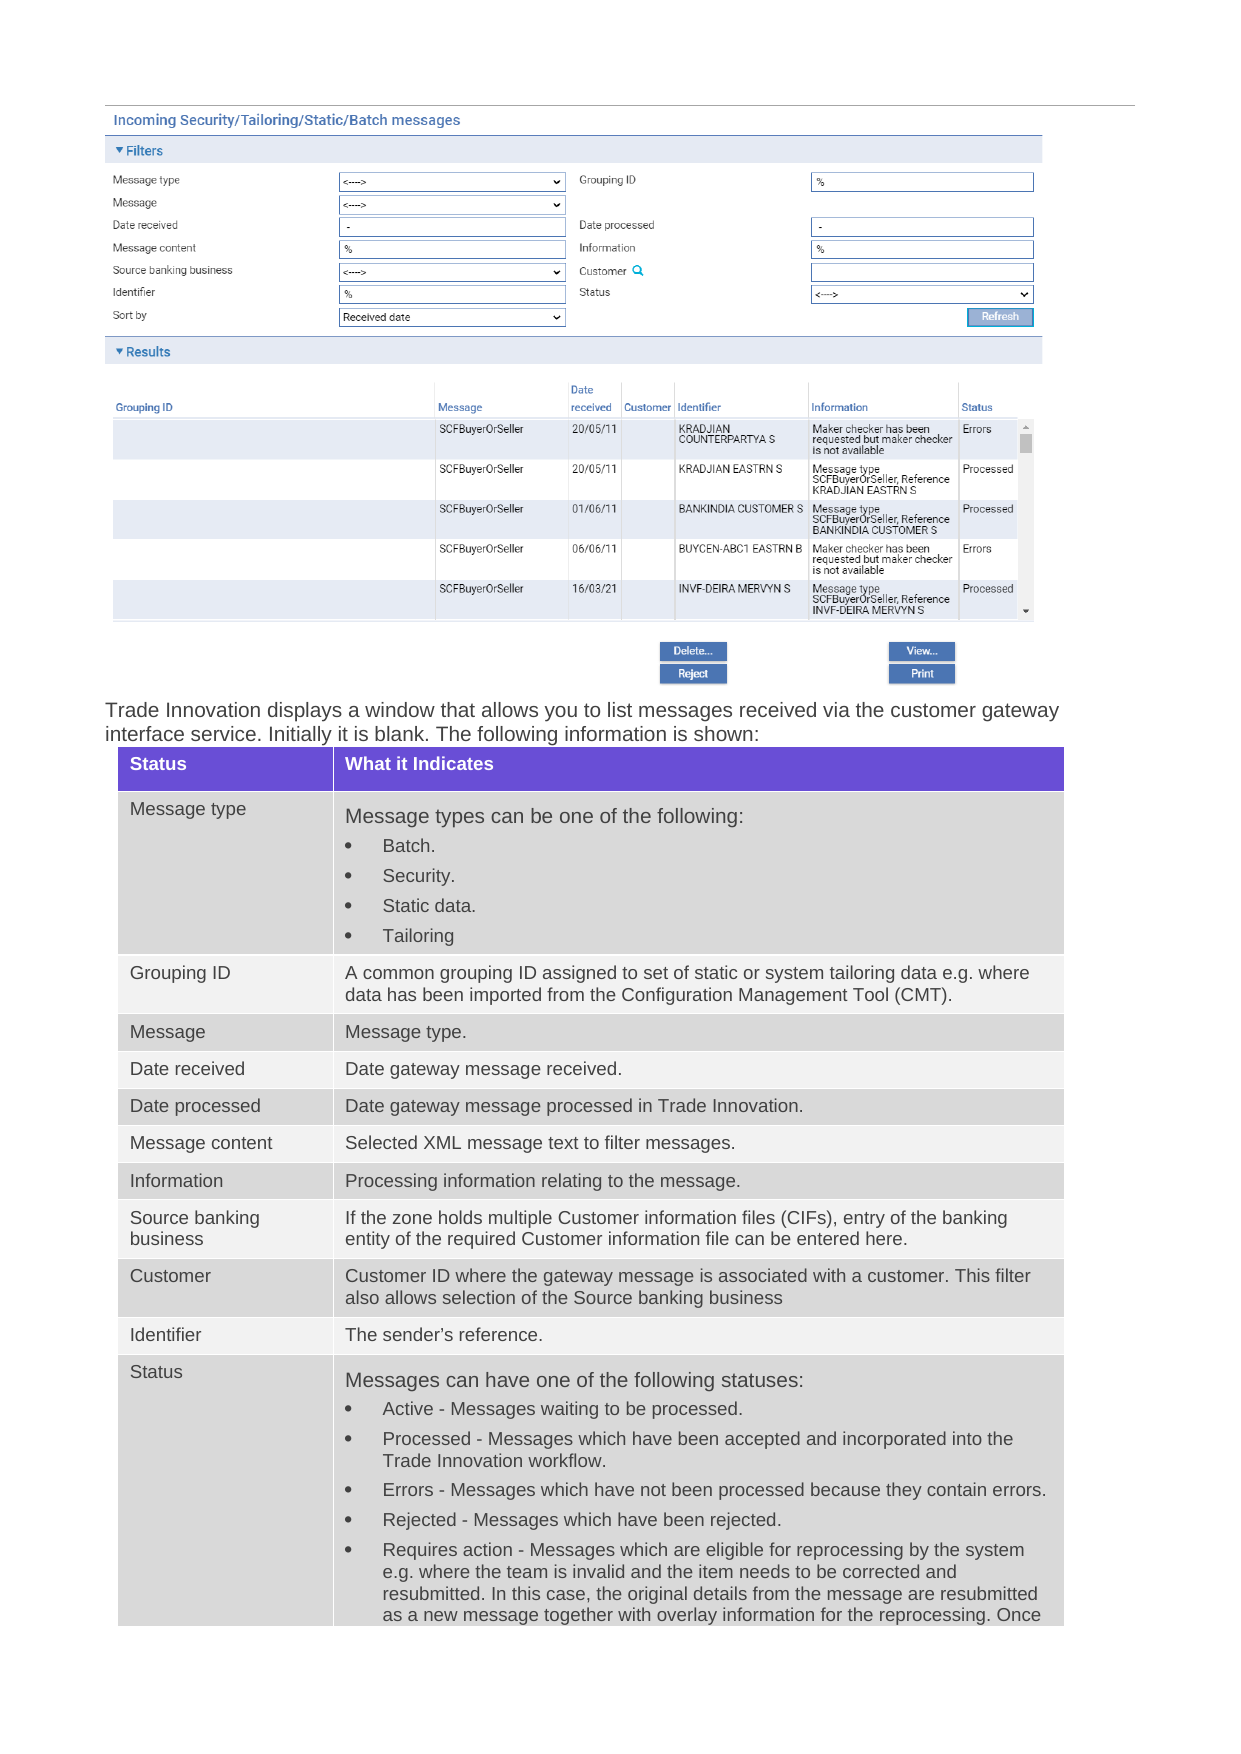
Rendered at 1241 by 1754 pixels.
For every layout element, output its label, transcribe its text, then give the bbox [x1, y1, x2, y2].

table_cell Source banking business [118, 1200, 333, 1258]
table_cell Message [118, 1014, 333, 1051]
table_header What it Indicates [334, 747, 1064, 791]
table_cell Message type [118, 792, 333, 954]
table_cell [334, 1355, 1064, 1626]
table_cell Date received [118, 1052, 333, 1088]
table_cell Customer ID where the gateway message is associated with a customer. This filter also allows selection of the Source banking business [334, 1259, 1064, 1317]
table_cell Message content [118, 1126, 333, 1162]
table_cell The sender’s reference. [334, 1318, 1064, 1354]
table_cell Date processed [118, 1089, 333, 1125]
table_cell Grouping ID [118, 956, 333, 1013]
table_cell Identifier [118, 1318, 333, 1354]
text Trade Innovation displays a window that allows you to list messages received via the customer gateway interface service. Initially it is blank. The following information is shown: [105, 698, 1135, 746]
table_cell Message type. [334, 1014, 1064, 1051]
table_cell Date gateway message processed in Trade Innovation. [334, 1089, 1064, 1125]
picture [105, 110, 1043, 686]
table_cell A common grouping ID assigned to set of static or system tailoring data e.g. where data has been imported from the Configuration Management Tool (CMT). [334, 956, 1064, 1013]
table_cell Selected XML message text to filter messages. [334, 1126, 1064, 1162]
table_cell Status [118, 1355, 333, 1626]
table_cell Information [118, 1163, 333, 1199]
table_cell If the zone holds multiple Customer information files (CIFs), entry of the banking entity of the required Customer information file can be entered here. [334, 1200, 1064, 1258]
table_cell Processing information relating to the message. [334, 1163, 1064, 1199]
table_cell Message types can be one of the following: Batch. Security. Static data. Tailoring [334, 792, 1064, 954]
table_cell Date gateway message received. [334, 1052, 1064, 1088]
table_header Status [118, 747, 333, 791]
table_cell Customer [118, 1259, 333, 1317]
